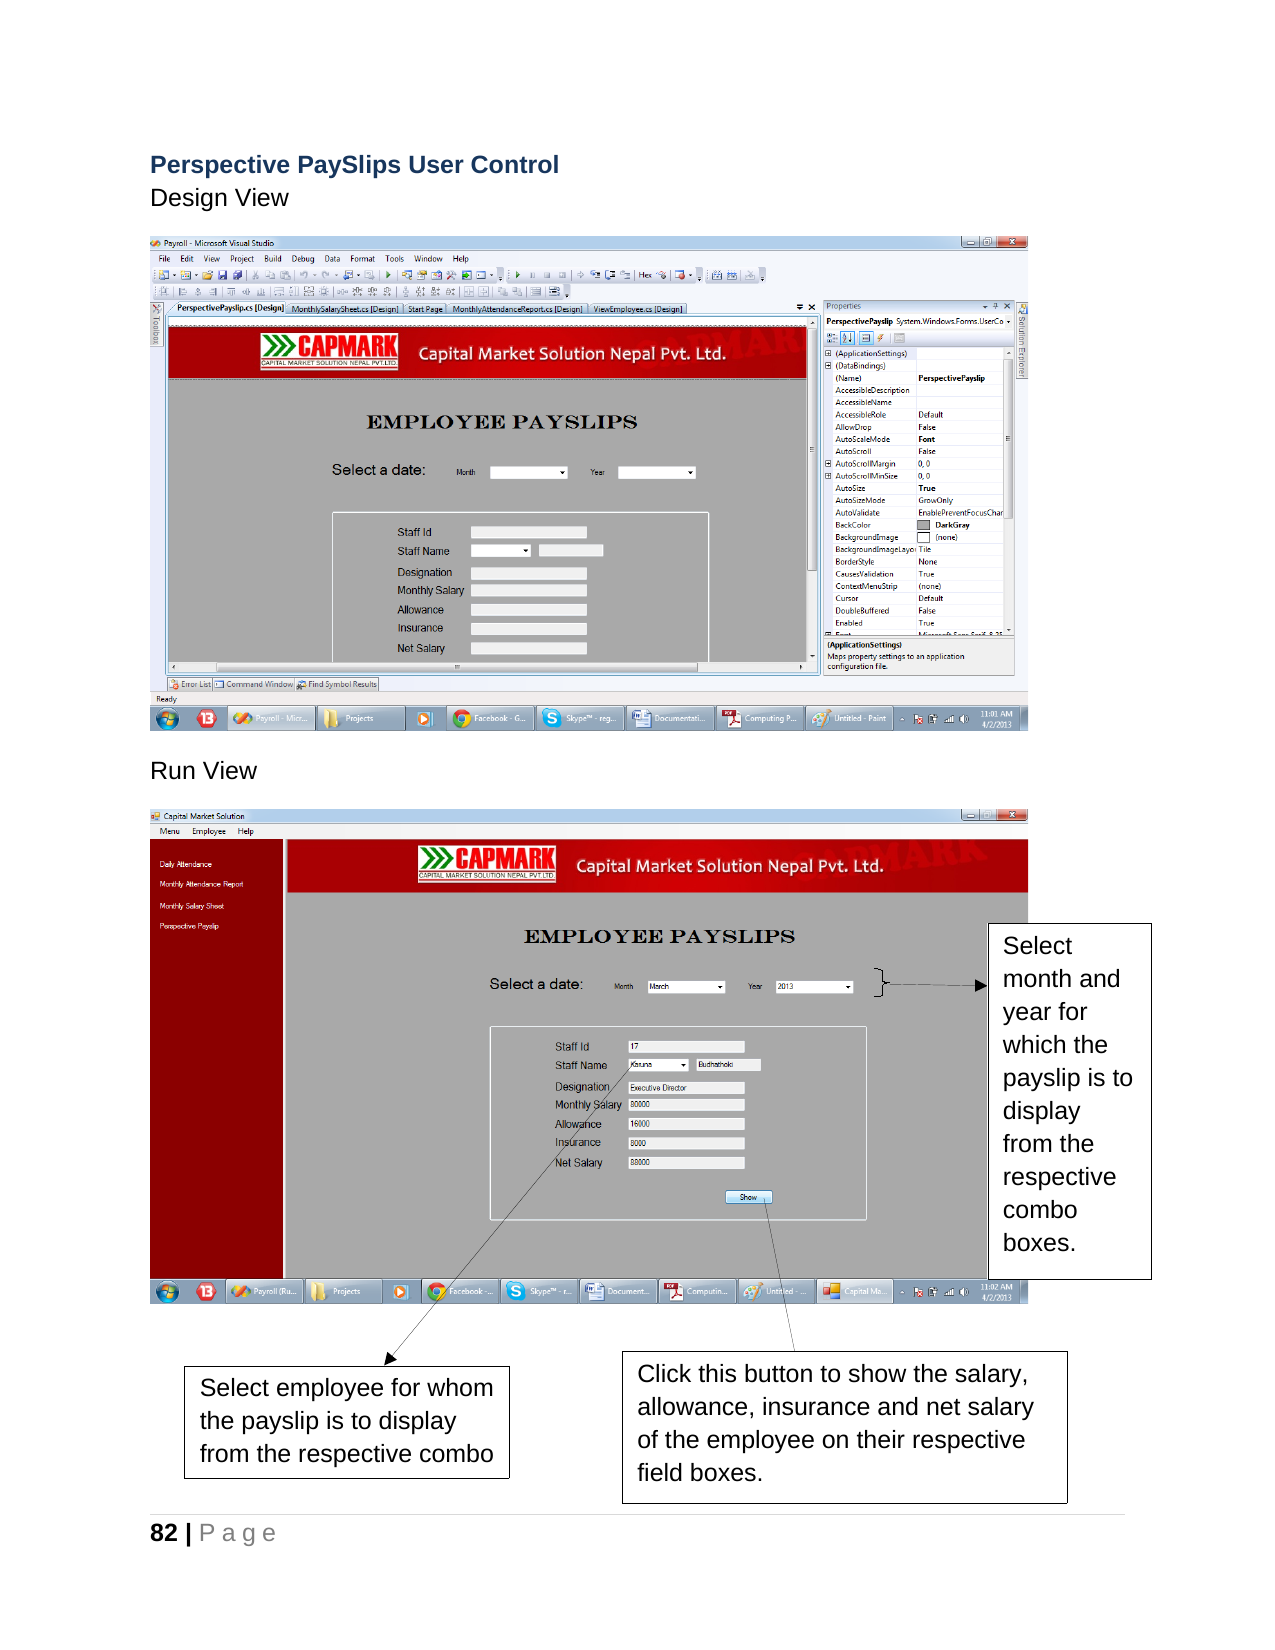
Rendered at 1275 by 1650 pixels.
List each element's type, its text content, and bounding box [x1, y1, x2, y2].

subtitle Perspective PaySlips User Control [150, 150, 1125, 179]
picture [150, 236, 1029, 731]
text Run View [150, 756, 1125, 784]
picture [150, 809, 1029, 1304]
text Design View [150, 183, 1125, 212]
